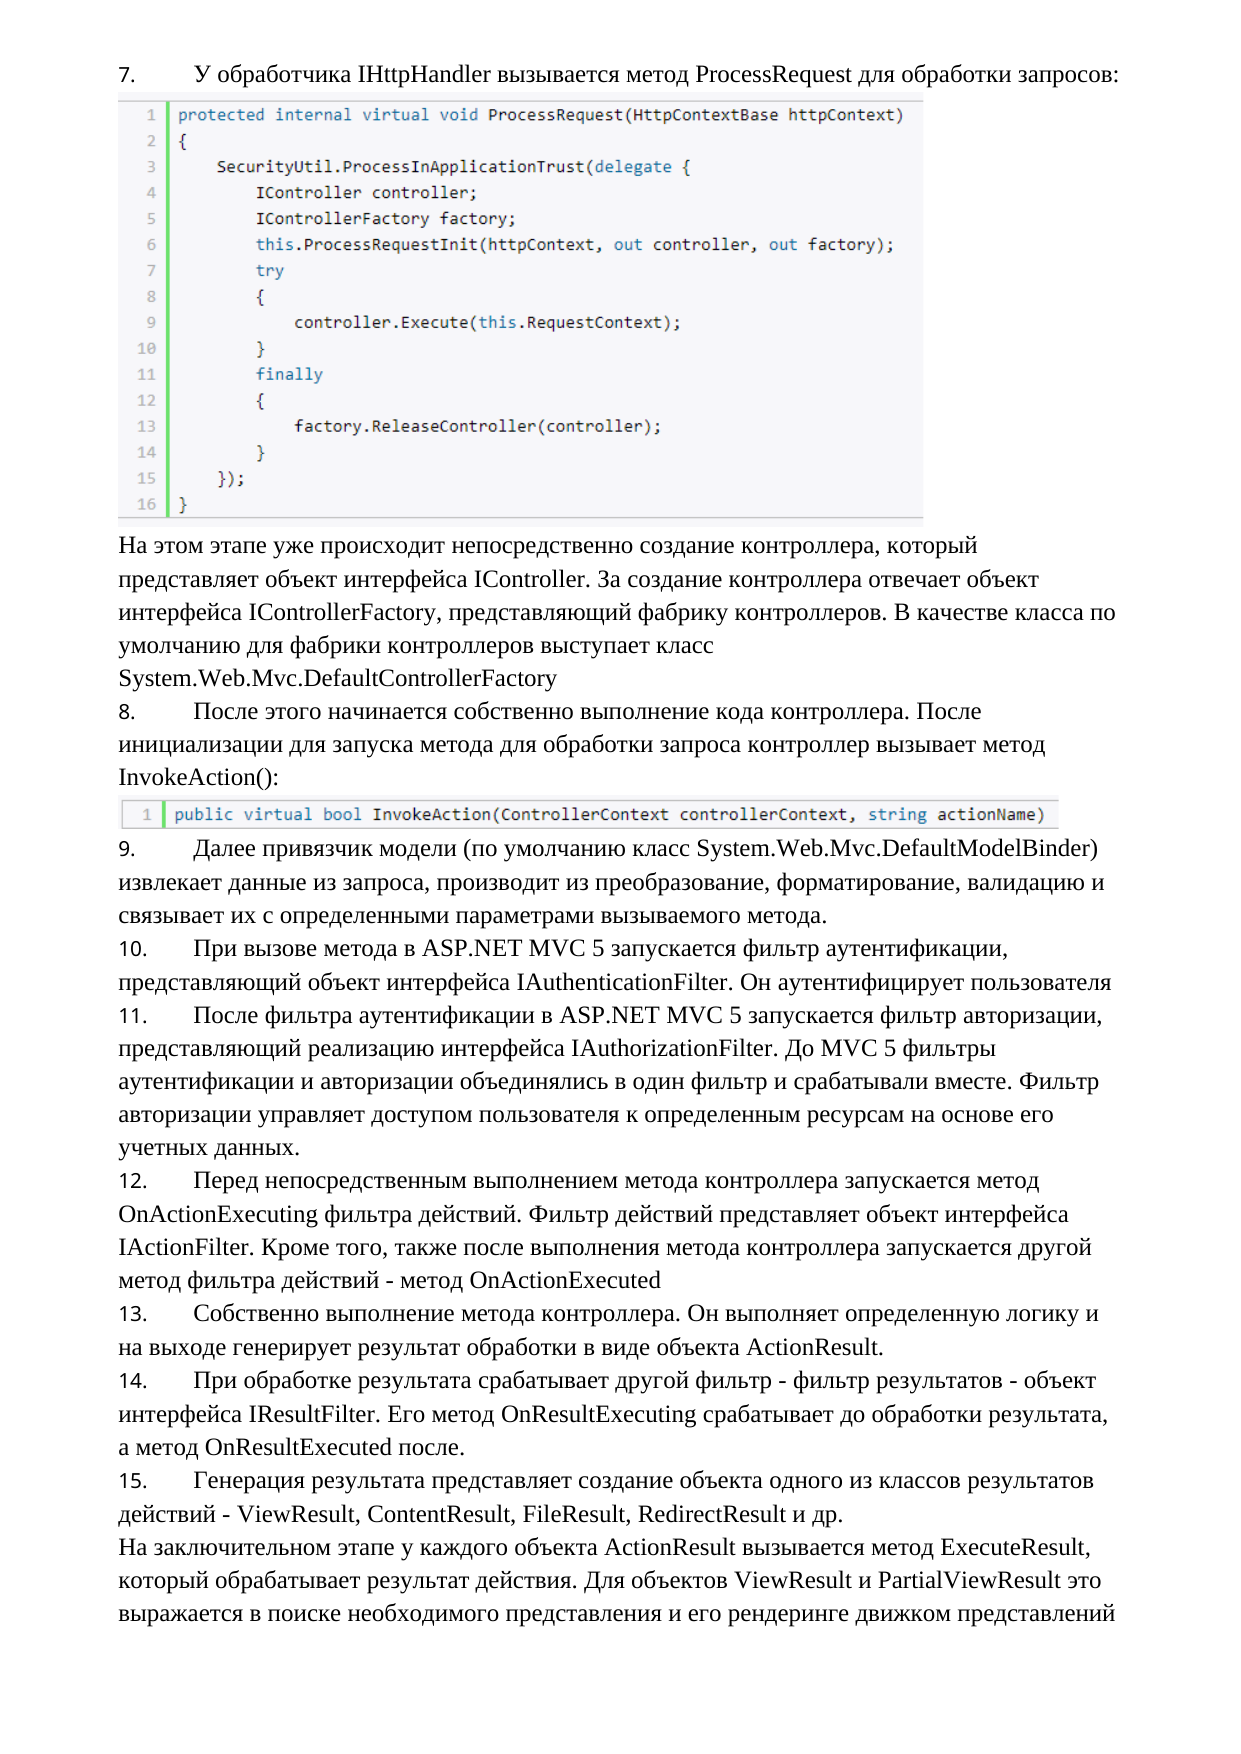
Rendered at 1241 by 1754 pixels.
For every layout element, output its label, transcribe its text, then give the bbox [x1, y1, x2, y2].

list При обработке результата срабатывает другой фильтр - фильтр результатов - объект интерфейса IResultFilter. Его метод OnResultExecuting срабатывает до обработки результата, а метод OnResultExecuted после. [118, 1365, 1122, 1461]
list У обработчика IHttpHandler вызывается метод ProcessRequest для обработки запросов: [118, 59, 1122, 88]
list После фильтра аутентификации в ASP.NET MVC 5 запускается фильтр авторизации, представляющий реализацию интерфейса IAuthorizationFilter. До MVC 5 фильтры аутентификации и авторизации объединялись в один фильтр и срабатывали вместе. Фильтр авторизации управляет доступом пользователя к определенным ресурсам на основе его учетных данных. [118, 1000, 1122, 1161]
list Далее привязчик модели (по умолчанию класс System.Web.Mvc.DefaultModelBinder) извлекает данные из запроса, производит из преобразование, форматирование, валидацию и связывает их с определенными параметрами вызываемого метода. [118, 833, 1122, 929]
list При вызове метода в ASP.NET MVC 5 запускается фильтр аутентификации, представляющий объект интерфейса IAuthenticationFilter. Он аутентифицирует пользователя [118, 933, 1122, 995]
list После этого начинается собственно выполнение кода контроллера. После инициализации для запуска метода для обработки запроса контроллер вызывает метод InvokeAction(): [118, 696, 1122, 829]
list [118, 1465, 1122, 1626]
picture [118, 92, 924, 527]
picture [118, 795, 1059, 829]
list Собственно выполнение метода контроллера. Он выполняет определенную логику и на выходе генерирует результат обработки в виде объекта ActionResult. [118, 1298, 1122, 1361]
list Перед непосредственным выполнением метода контроллера запускается метод OnActionExecuting фильтра действий. Фильтр действий представляет объект интерфейса IActionFilter. Кроме того, также после выполнения метода контроллера запускается другой метод фильтра действий - метод OnActionExecuted [118, 1166, 1122, 1294]
